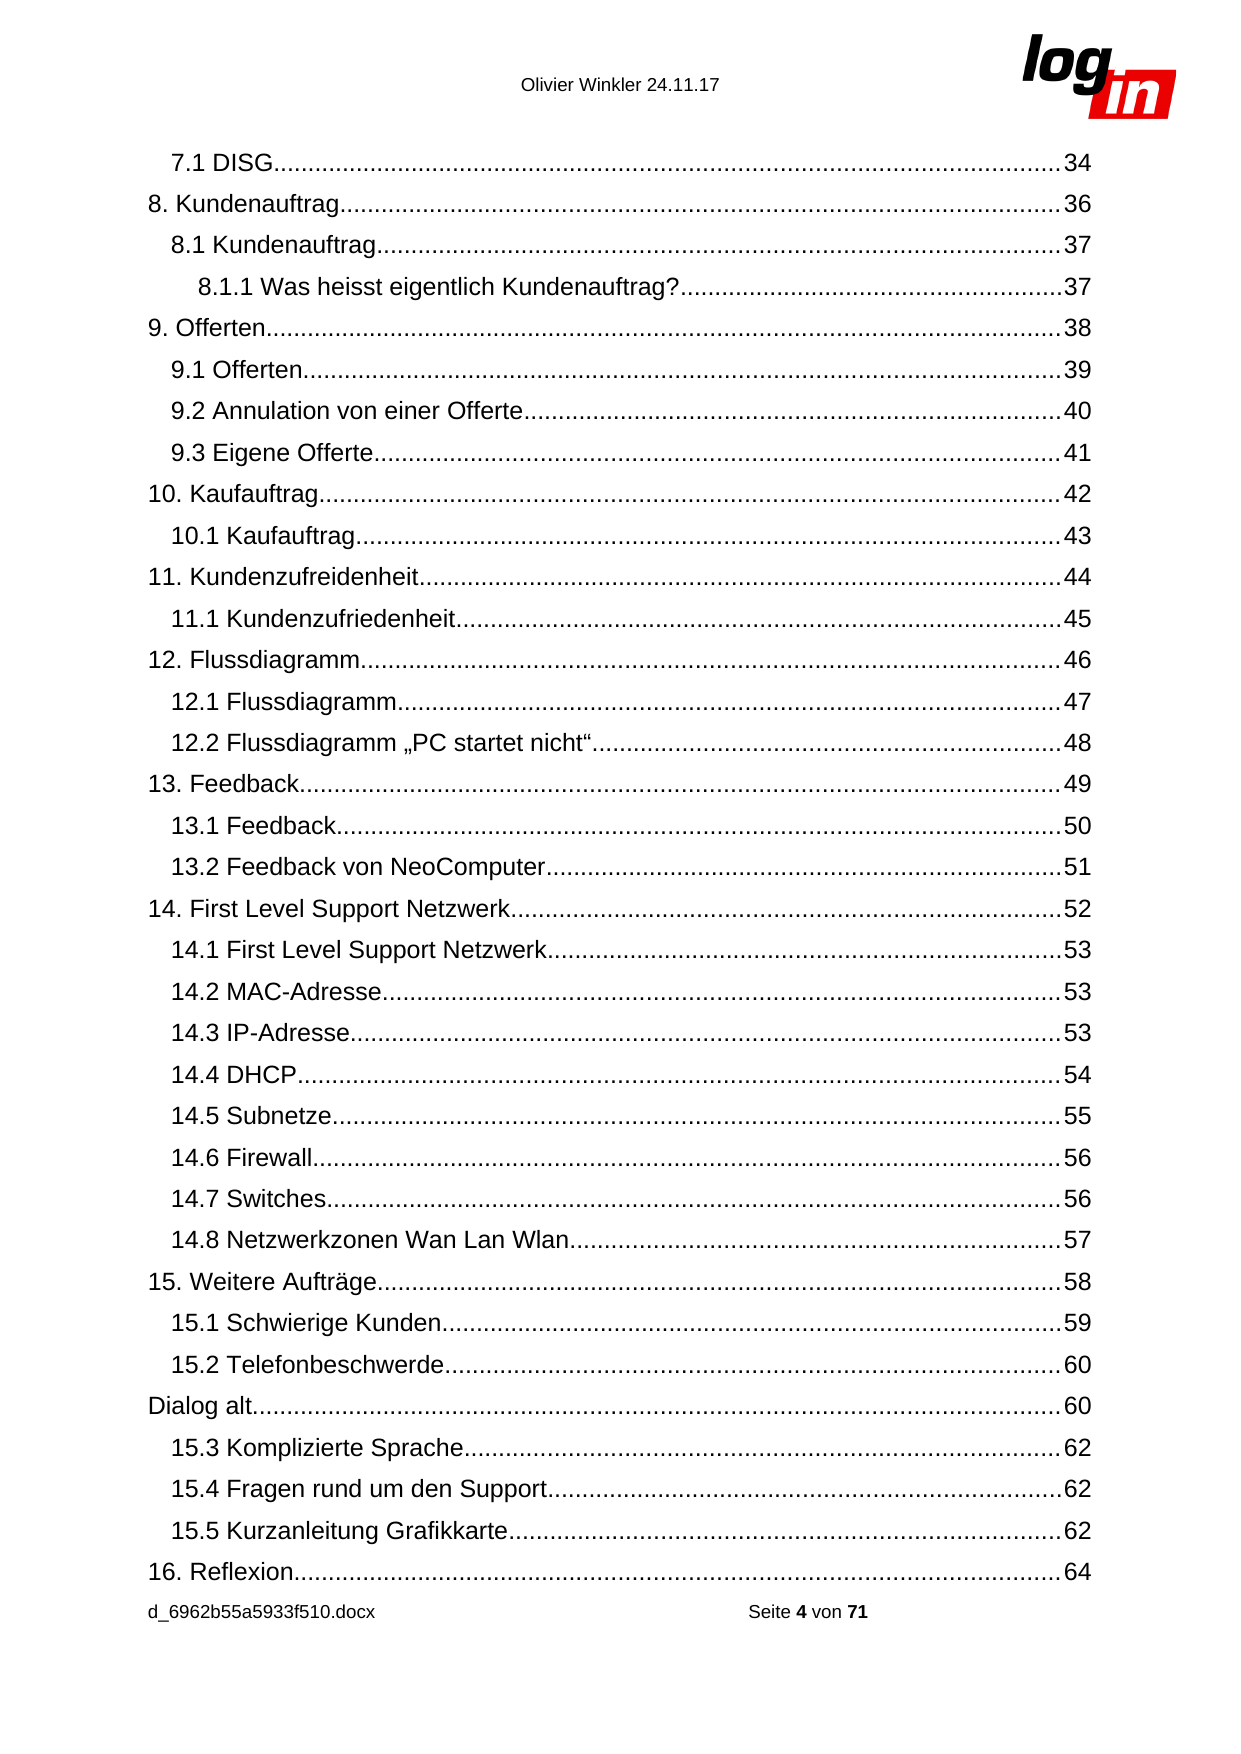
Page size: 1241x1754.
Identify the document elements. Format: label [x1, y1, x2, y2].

picture [1022, 34, 1177, 119]
